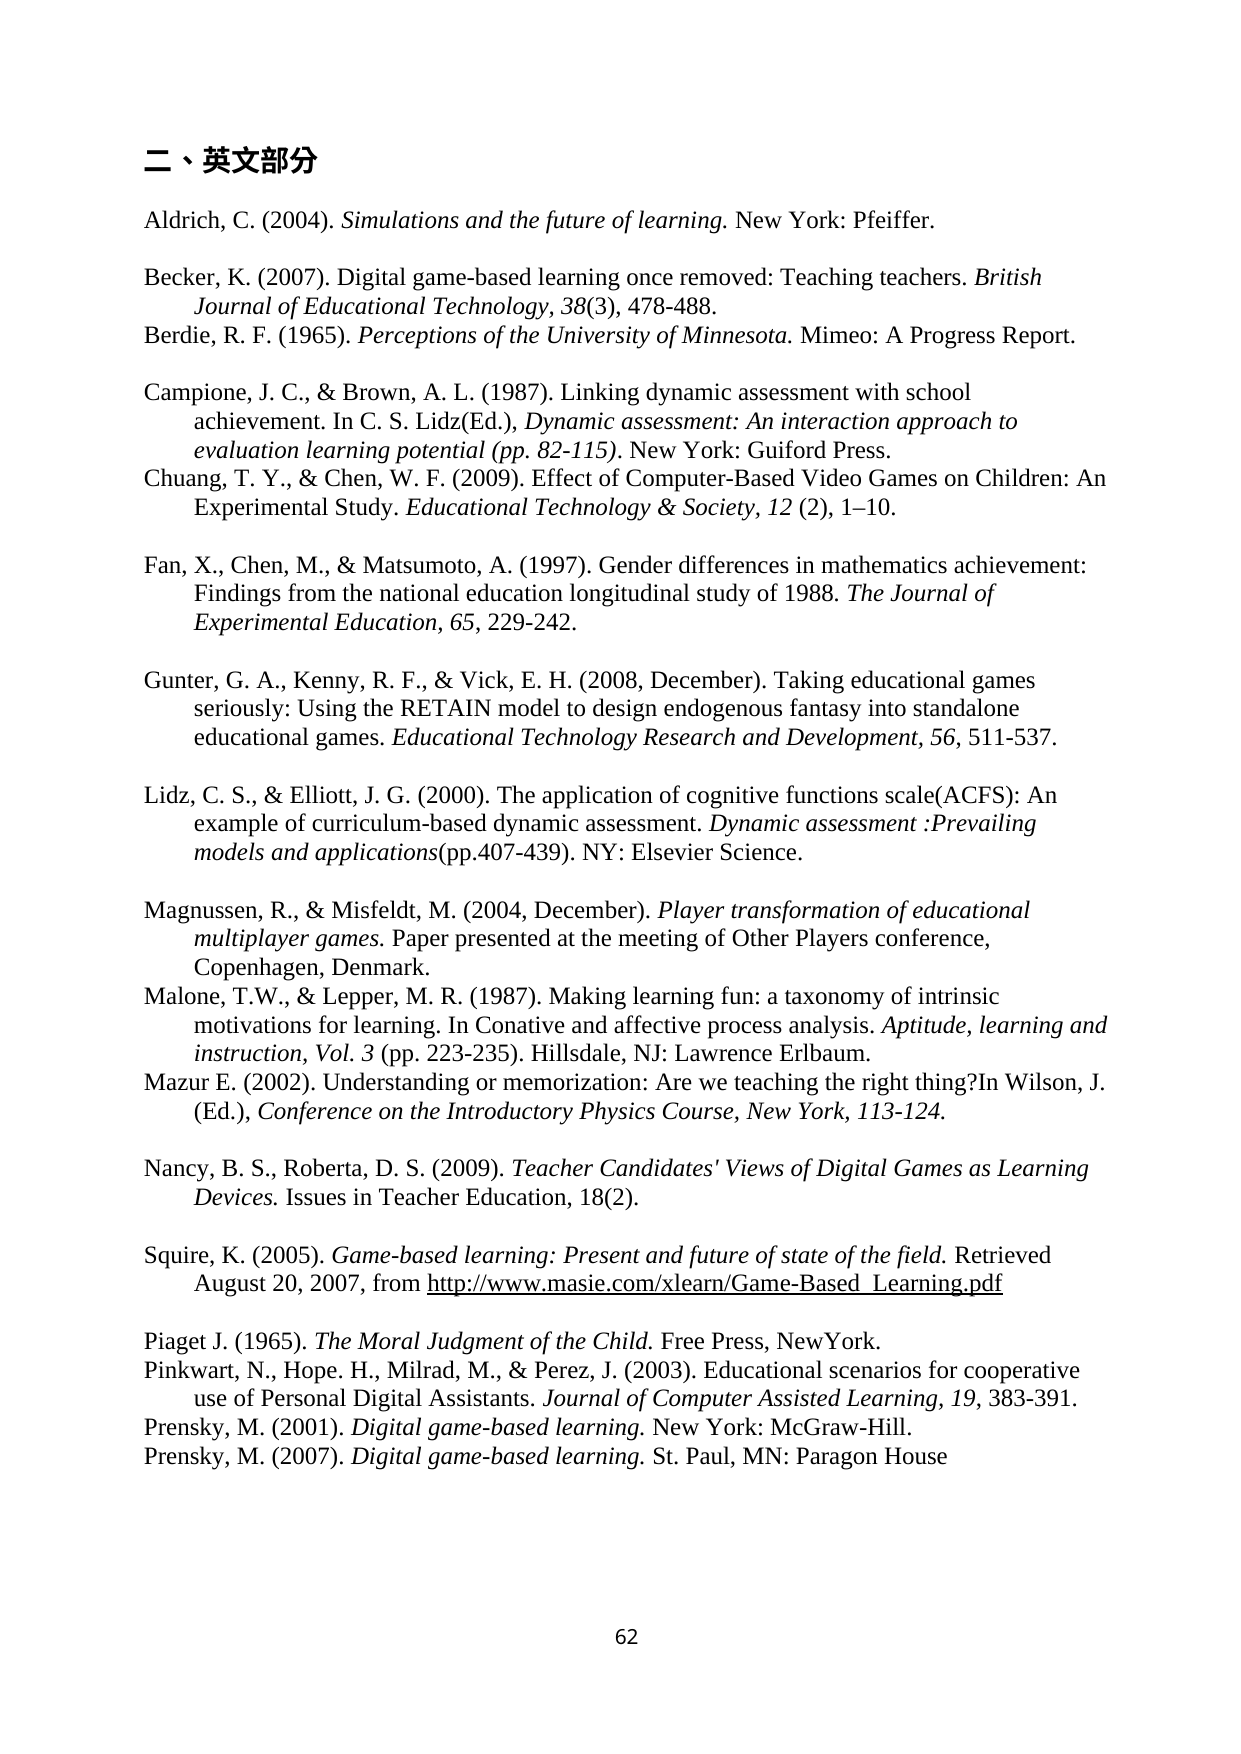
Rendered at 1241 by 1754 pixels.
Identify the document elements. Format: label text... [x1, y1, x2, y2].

text Becker, K. (2007). Digital game-based learning once removed: Teaching teachers. British Journal of Educational Technology, 38(3), 478-488. [144, 262, 1109, 320]
text Prensky, M. (2007). Digital game-based learning. St. Paul, MN: Paragon House [144, 1441, 1109, 1470]
text Mazur E. (2002). Understanding or memorization: Are we teaching the right thing?In Wilson, J.(Ed.), Conference on the Introductory Physics Course, New York, 113-124. [144, 1067, 1109, 1125]
text Magnussen, R., & Misfeldt, M. (2004, December). Player transformation of educational multiplayer games. Paper presented at the meeting of Other Players conference, Copenhagen, Denmark. [144, 895, 1109, 981]
text Gunter, G. A., Kenny, R. F., & Vick, E. H. (2008, December). Taking educational games seriously: Using the RETAIN model to design endogenous fantasy into standalone educational games. Educational Technology Research and Development, 56, 511-537. [144, 665, 1109, 751]
text Aldrich, C. (2004). Simulations and the future of learning. New York: Pfeiffer. [144, 205, 1109, 233]
text Chuang, T. Y., & Chen, W. F. (2009). Effect of Computer-Based Video Games on Children: An Experimental Study. Educational Technology & Society, 12 (2), 1–10. [144, 463, 1109, 521]
text Squire, K. (2005). Game-based learning: Present and future of state of the field. Retrieved August 20, 2007, from http://www.masie.com/xlearn/Game-Based_Learning.pdf [144, 1240, 1109, 1297]
text Malone, T.W., & Lepper, M. R. (1987). Making learning fun: a taxonomy of intrinsic motivations for learning. In Conative and affective process analysis. Aptitude, learning and instruction, Vol. 3 (pp. 223-235). Hillsdale, NJ: Lawrence Erlbaum. [144, 981, 1109, 1067]
text Nancy, B. S., Roberta, D. S. (2009). Teacher Candidates' Views of Digital Games as Learning Devices. Issues in Teacher Education, 18(2). [144, 1153, 1109, 1211]
text Berdie, R. F. (1965). Perceptions of the University of Minnesota. Mimeo: A Progress Report. [144, 320, 1109, 348]
text Pinkwart, N., Hope. H., Milrad, M., & Perez, J. (2003). Educational scenarios for cooperative use of Personal Digital Assistants. Journal of Computer Assisted Learning, 19, 383-391. [144, 1355, 1109, 1412]
text Prensky, M. (2001). Digital game-based learning. New York: McGraw-Hill. [144, 1412, 1109, 1441]
text Piaget J. (1965). The Moral Judgment of the Child. Free Press, NewYork. [144, 1326, 1109, 1355]
text Campione, J. C., & Brown, A. L. (1987). Linking dynamic assessment with school achievement. In C. S. Lidz(Ed.), Dynamic assessment: An interaction approach to evaluation learning potential (pp. 82-115). New York: Guiford Press. [144, 377, 1109, 463]
text Fan, X., Chen, M., & Matsumoto, A. (1997). Gender differences in mathematics achievement: Findings from the national education longitudinal study of 1988. The Journal of Experimental Education, 65, 229-242. [144, 550, 1109, 636]
text Lidz, C. S., & Elliott, J. G. (2000). The application of cognitive functions scale(ACFS): An example of curriculum-based dynamic assessment. Dynamic assessment :Prevailing models and applications(pp.407-439). NY: Elsevier Science. [144, 780, 1109, 866]
text 二、英文部分 [144, 137, 1109, 180]
